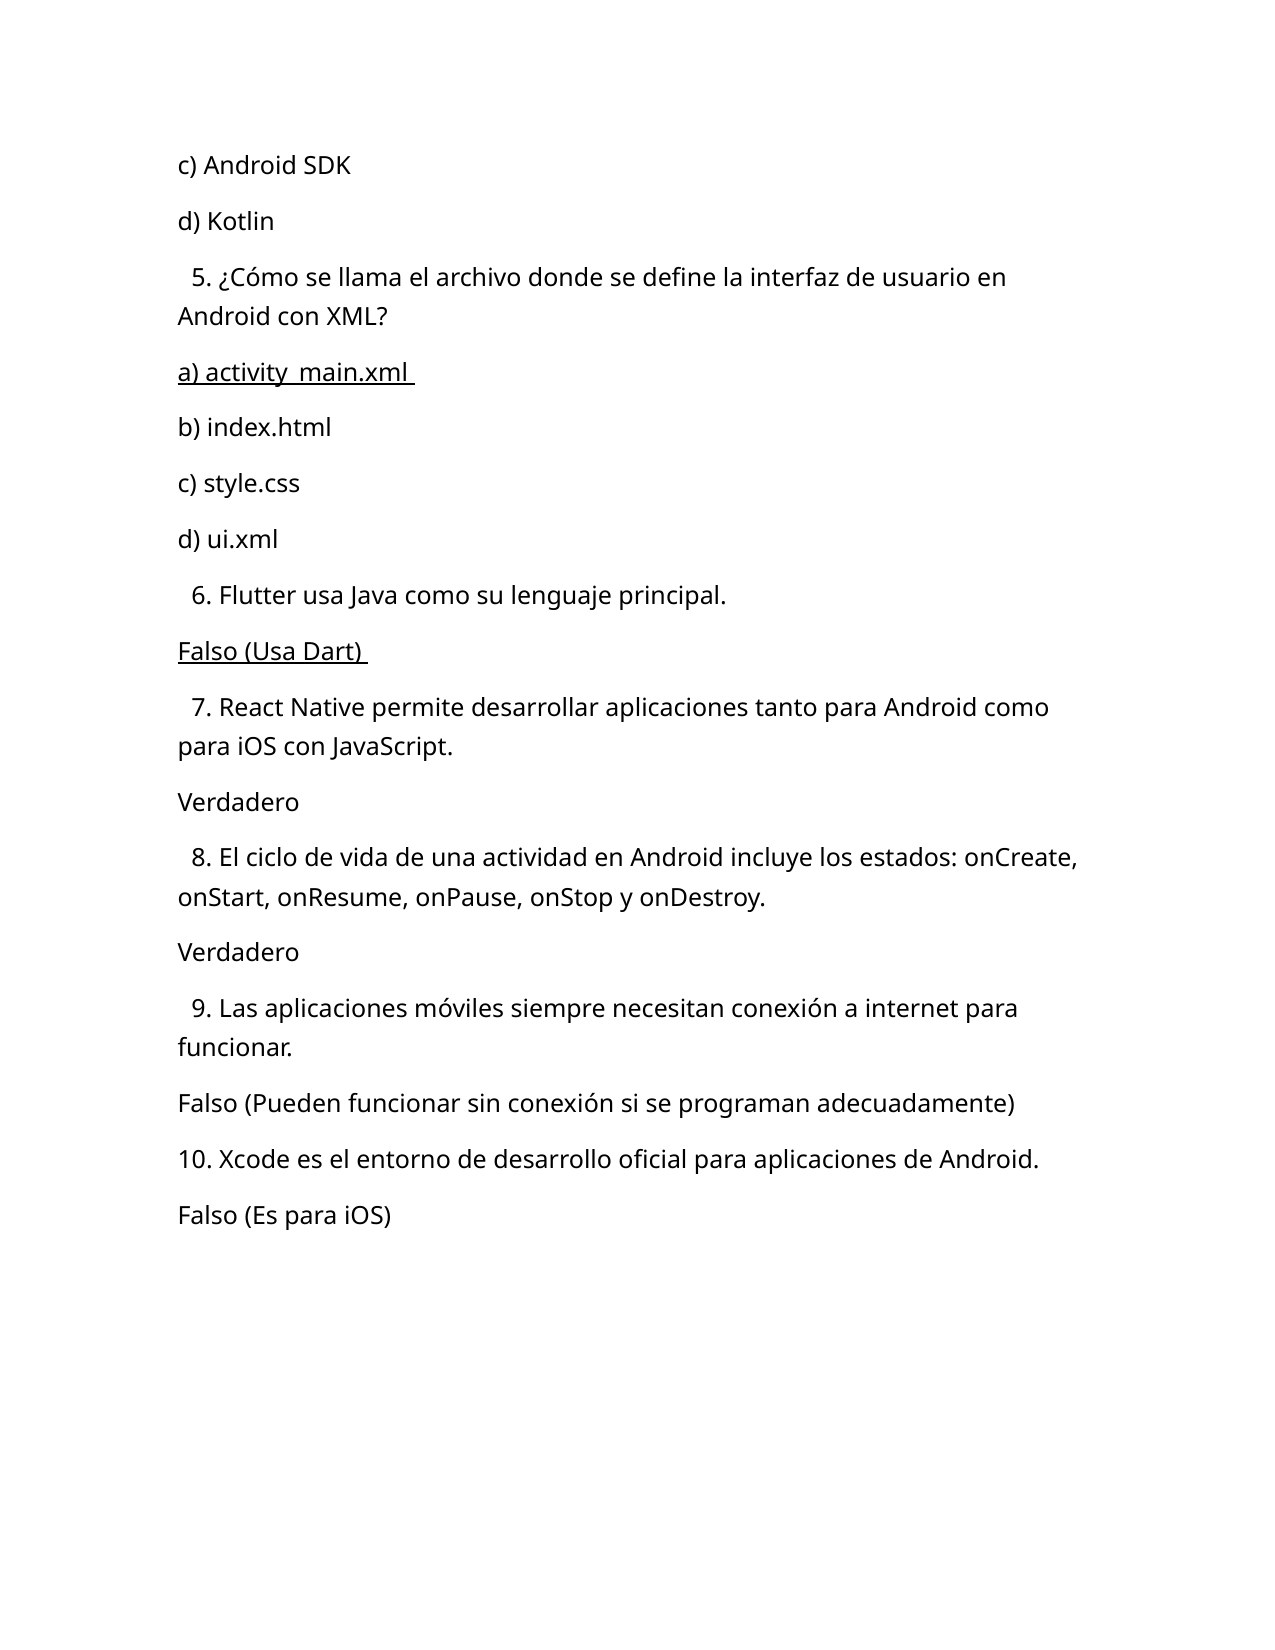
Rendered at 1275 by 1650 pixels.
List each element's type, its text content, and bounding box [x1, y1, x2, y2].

text Falso (Pueden funcionar sin conexión si se programan adecuadamente) [177, 1086, 1098, 1120]
text 10.⁠ ⁠Xcode es el entorno de desarrollo oficial para aplicaciones de Android. [177, 1142, 1098, 1176]
text Falso (Es para iOS) [177, 1198, 1098, 1232]
text Falso (Usa Dart) [177, 633, 1098, 667]
text a) activity_main.xml [177, 354, 1098, 388]
text Verdadero [177, 784, 1098, 818]
text 8.⁠ ⁠El ciclo de vida de una actividad en Android incluye los estados: onCreate, onStart, onResume, onPause, onStop y onDestroy. [177, 840, 1098, 913]
text 6.⁠ ⁠Flutter usa Java como su lenguaje principal. [177, 578, 1098, 612]
text b) index.html [177, 410, 1098, 444]
text d) ui.xml [177, 522, 1098, 556]
text c) style.css [177, 466, 1098, 500]
text d) Kotlin [177, 203, 1098, 237]
text 5.⁠ ⁠¿Cómo se llama el archivo donde se define la interfaz de usuario en Android con XML? [177, 259, 1098, 332]
text 7.⁠ ⁠React Native permite desarrollar aplicaciones tanto para Android como para iOS con JavaScript. [177, 689, 1098, 762]
text Verdadero [177, 935, 1098, 969]
text c) Android SDK [177, 148, 1098, 182]
text 9.⁠ ⁠Las aplicaciones móviles siempre necesitan conexión a internet para funcionar. [177, 991, 1098, 1064]
